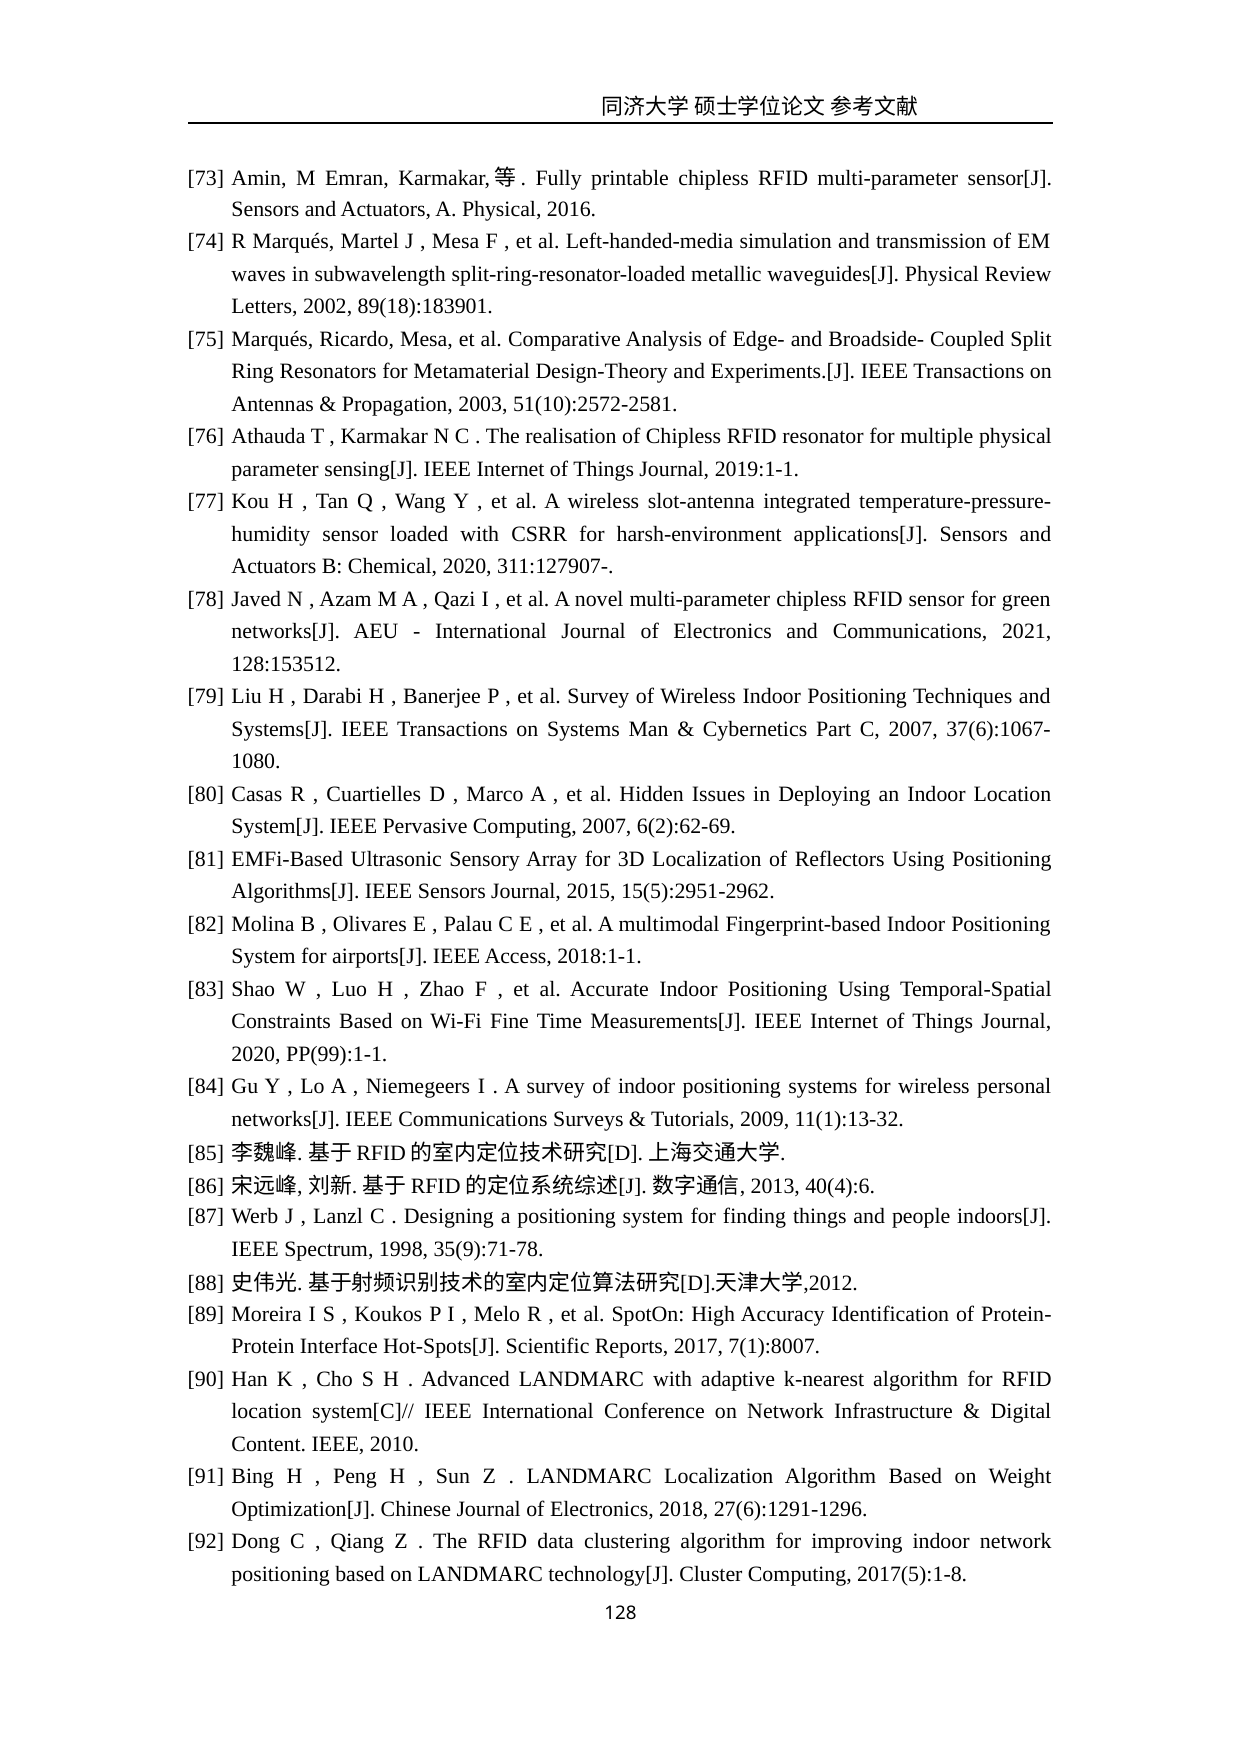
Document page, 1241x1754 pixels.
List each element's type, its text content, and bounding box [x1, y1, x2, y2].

list Athauda T , Karmakar N C . The realisation of Chipless RFID resonator for multiple physical parameter sensing[J]. IEEE Internet of Things Journal, 2019:1-1. [187, 420, 1053, 485]
list Gu Y , Lo A , Niemegeers I . A survey of indoor positioning systems for wireless personal networks[J]. IEEE Communications Surveys & Tutorials, 2009, 11(1):13-32. [187, 1070, 1053, 1135]
list Dong C , Qiang Z . The RFID data clustering algorithm for improving indoor network positioning based on LANDMARC technology[J]. Cluster Computing, 2017(5):1-8. [187, 1525, 1053, 1590]
list R Marqués, Martel J , Mesa F , et al. Left-handed-media simulation and transmission of EM waves in subwavelength split-ring-resonator-loaded metallic waveguides[J]. Physical Review Letters, 2002, 89(18):183901. [187, 225, 1053, 322]
list Marqués, Ricardo, Mesa, et al. Comparative Analysis of Edge- and Broadside- Coupled Split Ring Resonators for Metamaterial Design-Theory and Experiments.[J]. IEEE Transactions on Antennas & Propagation, 2003, 51(10):2572-2581. [187, 322, 1053, 420]
list Kou H , Tan Q , Wang Y , et al. A wireless slot-antenna integrated temperature-pressure-humidity sensor loaded with CSRR for harsh-environment applications[J]. Sensors and Actuators B: Chemical, 2020, 311:127907-. [187, 485, 1053, 582]
list Amin, M Emran, Karmakar,等. Fully printable chipless RFID multi-parameter sensor[J]. Sensors and Actuators, A. Physical, 2016. [187, 160, 1053, 225]
list Han K , Cho S H . Advanced LANDMARC with adaptive k-nearest algorithm for RFID location system[C]// IEEE International Conference on Network Infrastructure & Digital Content. IEEE, 2010. [187, 1362, 1053, 1460]
list Molina B , Olivares E , Palau C E , et al. A multimodal Fingerprint-based Indoor Positioning System for airports[J]. IEEE Access, 2018:1-1. [187, 907, 1053, 972]
list Casas R , Cuartielles D , Marco A , et al. Hidden Issues in Deploying an Indoor Location System[J]. IEEE Pervasive Computing, 2007, 6(2):62-69. [187, 777, 1053, 842]
list Javed N , Azam M A , Qazi I , et al. A novel multi-parameter chipless RFID sensor for green networks[J]. AEU - International Journal of Electronics and Communications, 2021, 128:153512. [187, 582, 1053, 680]
list EMFi-Based Ultrasonic Sensory Array for 3D Localization of Reflectors Using Positioning Algorithms[J]. IEEE Sensors Journal, 2015, 15(5):2951-2962. [187, 842, 1053, 907]
list Liu H , Darabi H , Banerjee P , et al. Survey of Wireless Indoor Positioning Techniques and Systems[J]. IEEE Transactions on Systems Man & Cybernetics Part C, 2007, 37(6):1067-1080. [187, 680, 1053, 777]
list 李魏峰. 基于RFID的室内定位技术研究[D]. 上海交通大学. [187, 1135, 1053, 1167]
list 宋远峰, 刘新. 基于RFID的定位系统综述[J]. 数字通信, 2013, 40(4):6. [187, 1167, 1053, 1200]
list Werb J , Lanzl C . Designing a positioning system for finding things and people indoors[J]. IEEE Spectrum, 1998, 35(9):71-78. [187, 1200, 1053, 1265]
list Bing H , Peng H , Sun Z . LANDMARC Localization Algorithm Based on Weight Optimization[J]. Chinese Journal of Electronics, 2018, 27(6):1291-1296. [187, 1460, 1053, 1525]
list Moreira I S , Koukos P I , Melo R , et al. SpotOn: High Accuracy Identification of Protein-Protein Interface Hot-Spots[J]. Scientific Reports, 2017, 7(1):8007. [187, 1297, 1053, 1362]
list Shao W , Luo H , Zhao F , et al. Accurate Indoor Positioning Using Temporal-Spatial Constraints Based on Wi-Fi Fine Time Measurements[J]. IEEE Internet of Things Journal, 2020, PP(99):1-1. [187, 972, 1053, 1070]
list 史伟光. 基于射频识别技术的室内定位算法研究[D].天津大学,2012. [187, 1265, 1053, 1297]
